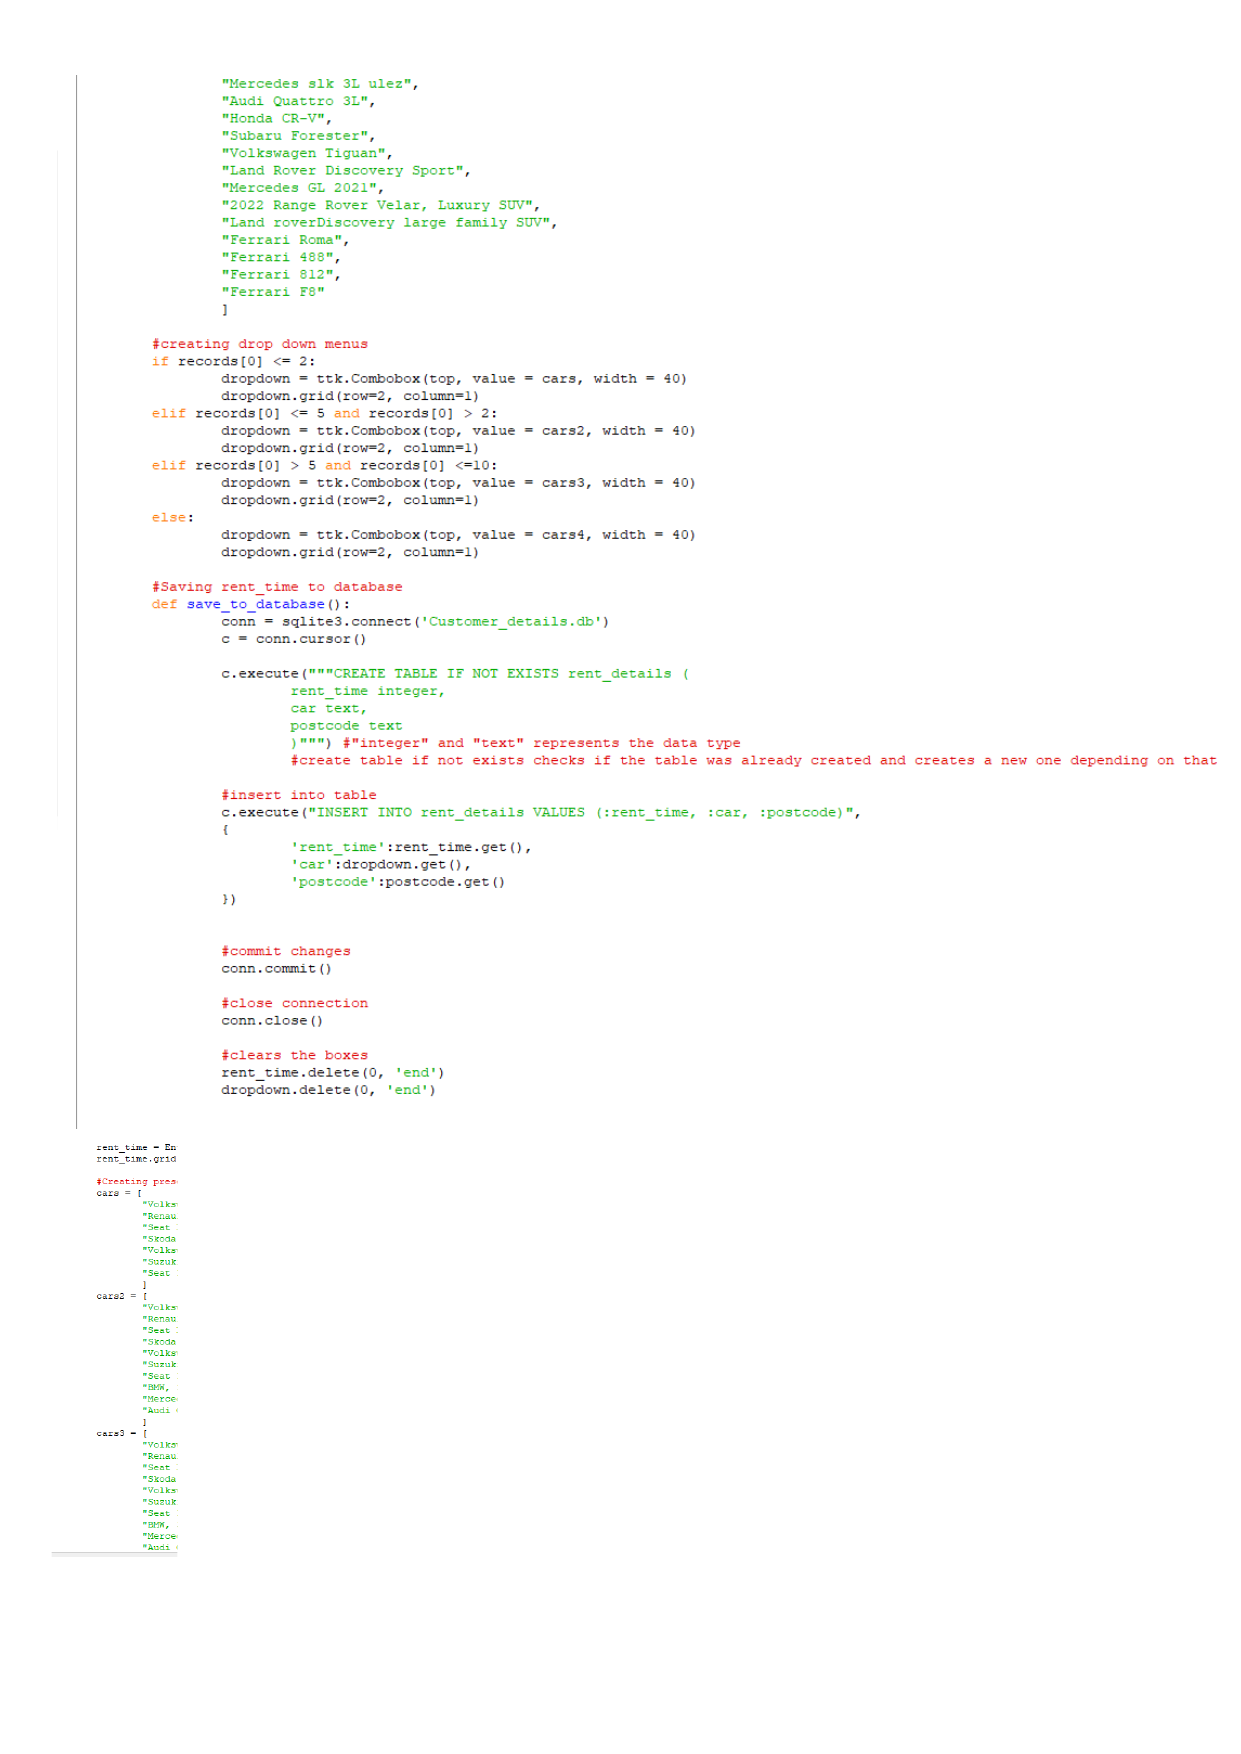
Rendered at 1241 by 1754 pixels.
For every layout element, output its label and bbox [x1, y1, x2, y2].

picture [51, 75, 1241, 1557]
